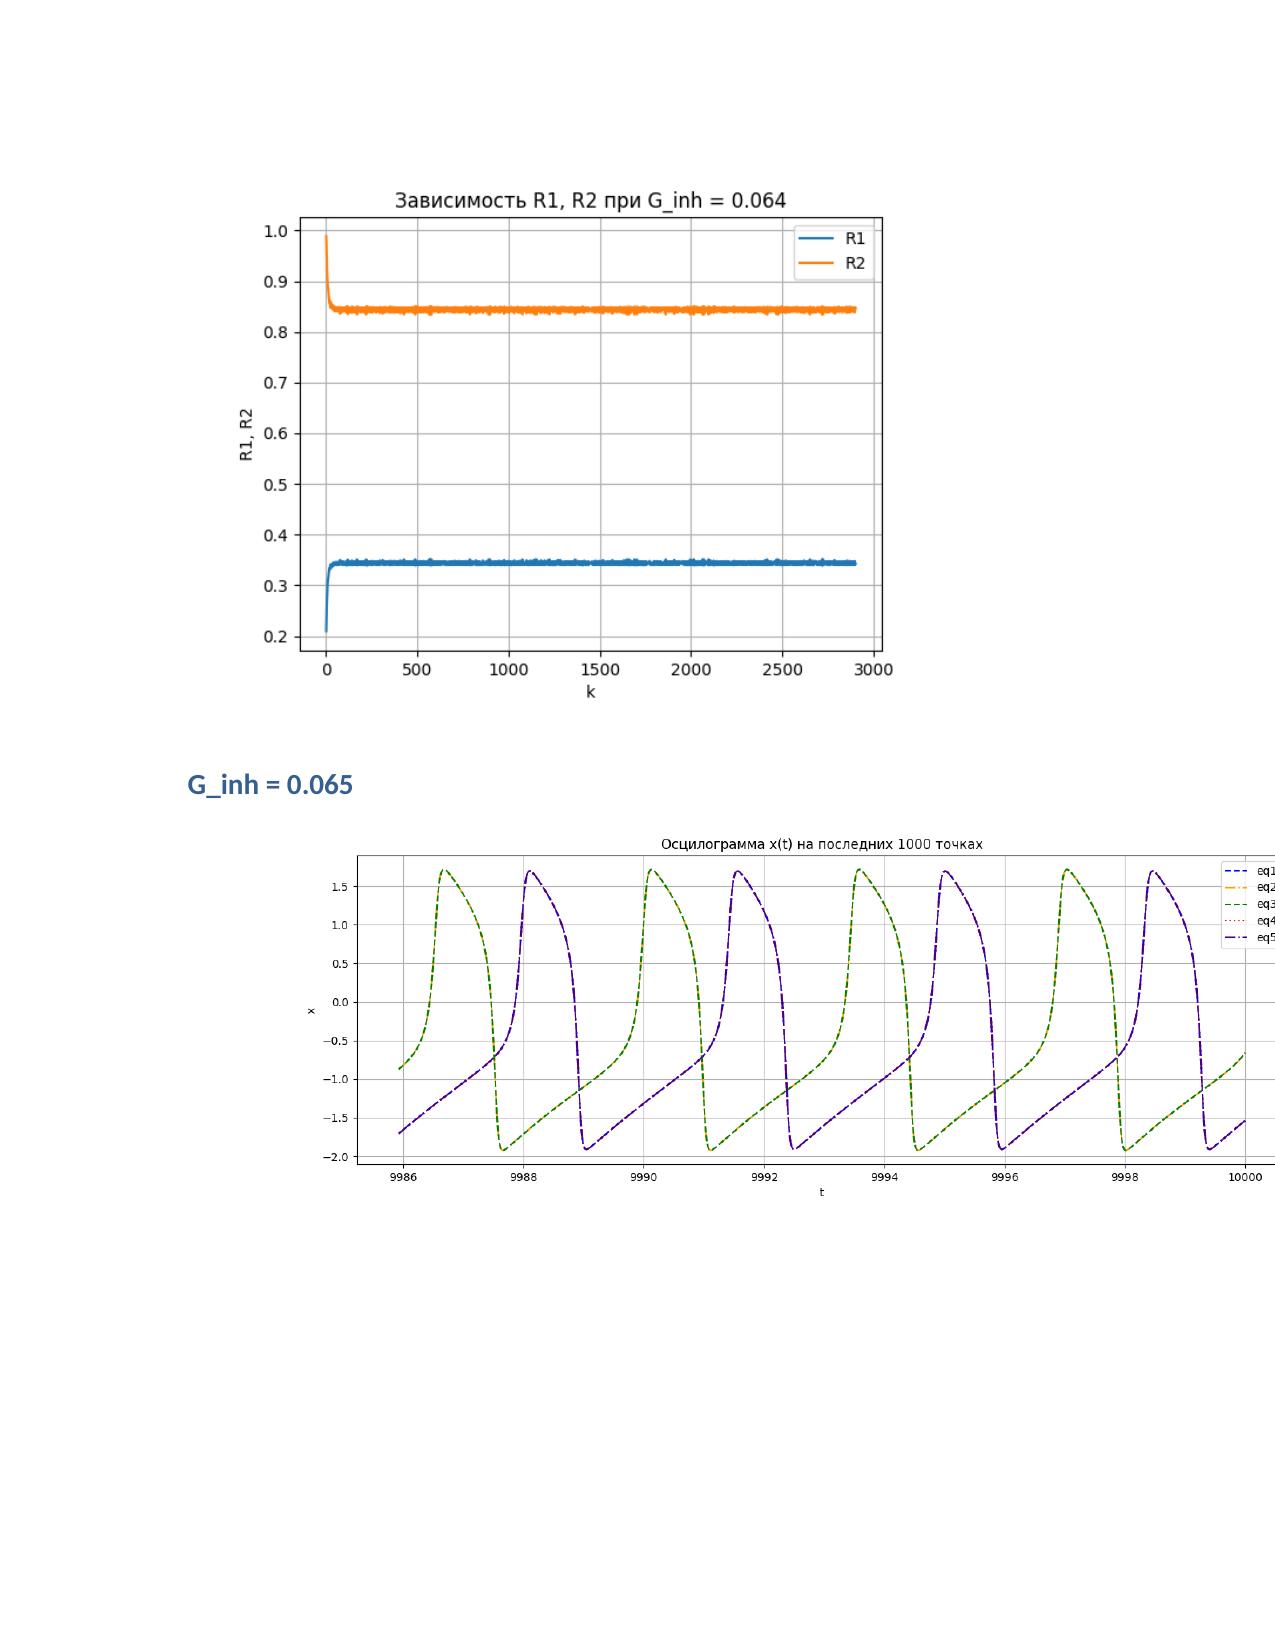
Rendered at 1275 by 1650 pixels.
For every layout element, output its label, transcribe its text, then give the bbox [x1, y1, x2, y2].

picture [206, 807, 1275, 1208]
picture [206, 150, 957, 713]
subtitle G_inh = 0.065 [187, 766, 1087, 802]
